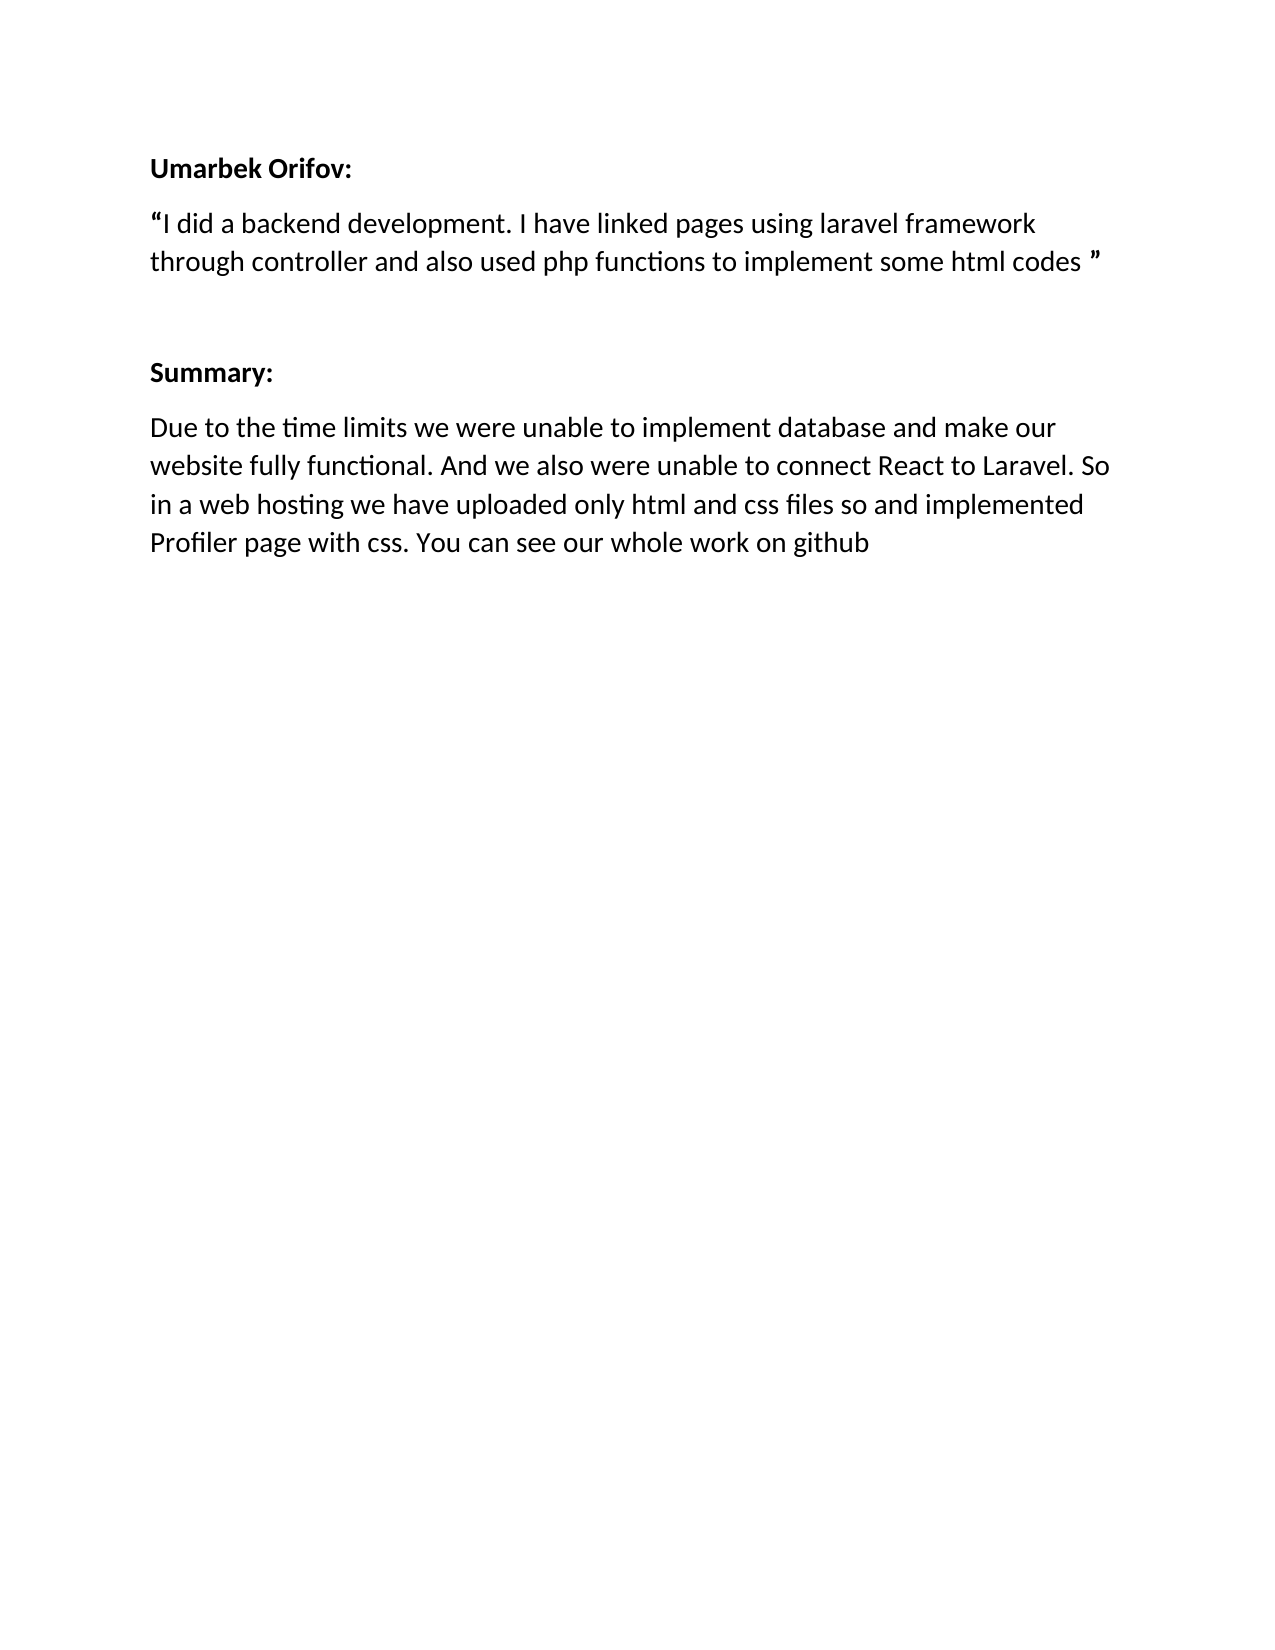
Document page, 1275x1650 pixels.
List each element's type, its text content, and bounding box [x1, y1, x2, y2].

text Umarbek Orifov: [150, 150, 1125, 186]
text “I did a backend development. I have linked pages using laravel framework through controller and also used php functions to implement some html codes ” [150, 205, 1125, 279]
text Summary: [150, 354, 1125, 389]
text Due to the time limits we were unable to implement database and make our website fully functional. And we also were unable to connect React to Laravel. So in a web hosting we have uploaded only html and css files so and implemented Profiler page with css. You can see our whole work on github [150, 409, 1125, 560]
